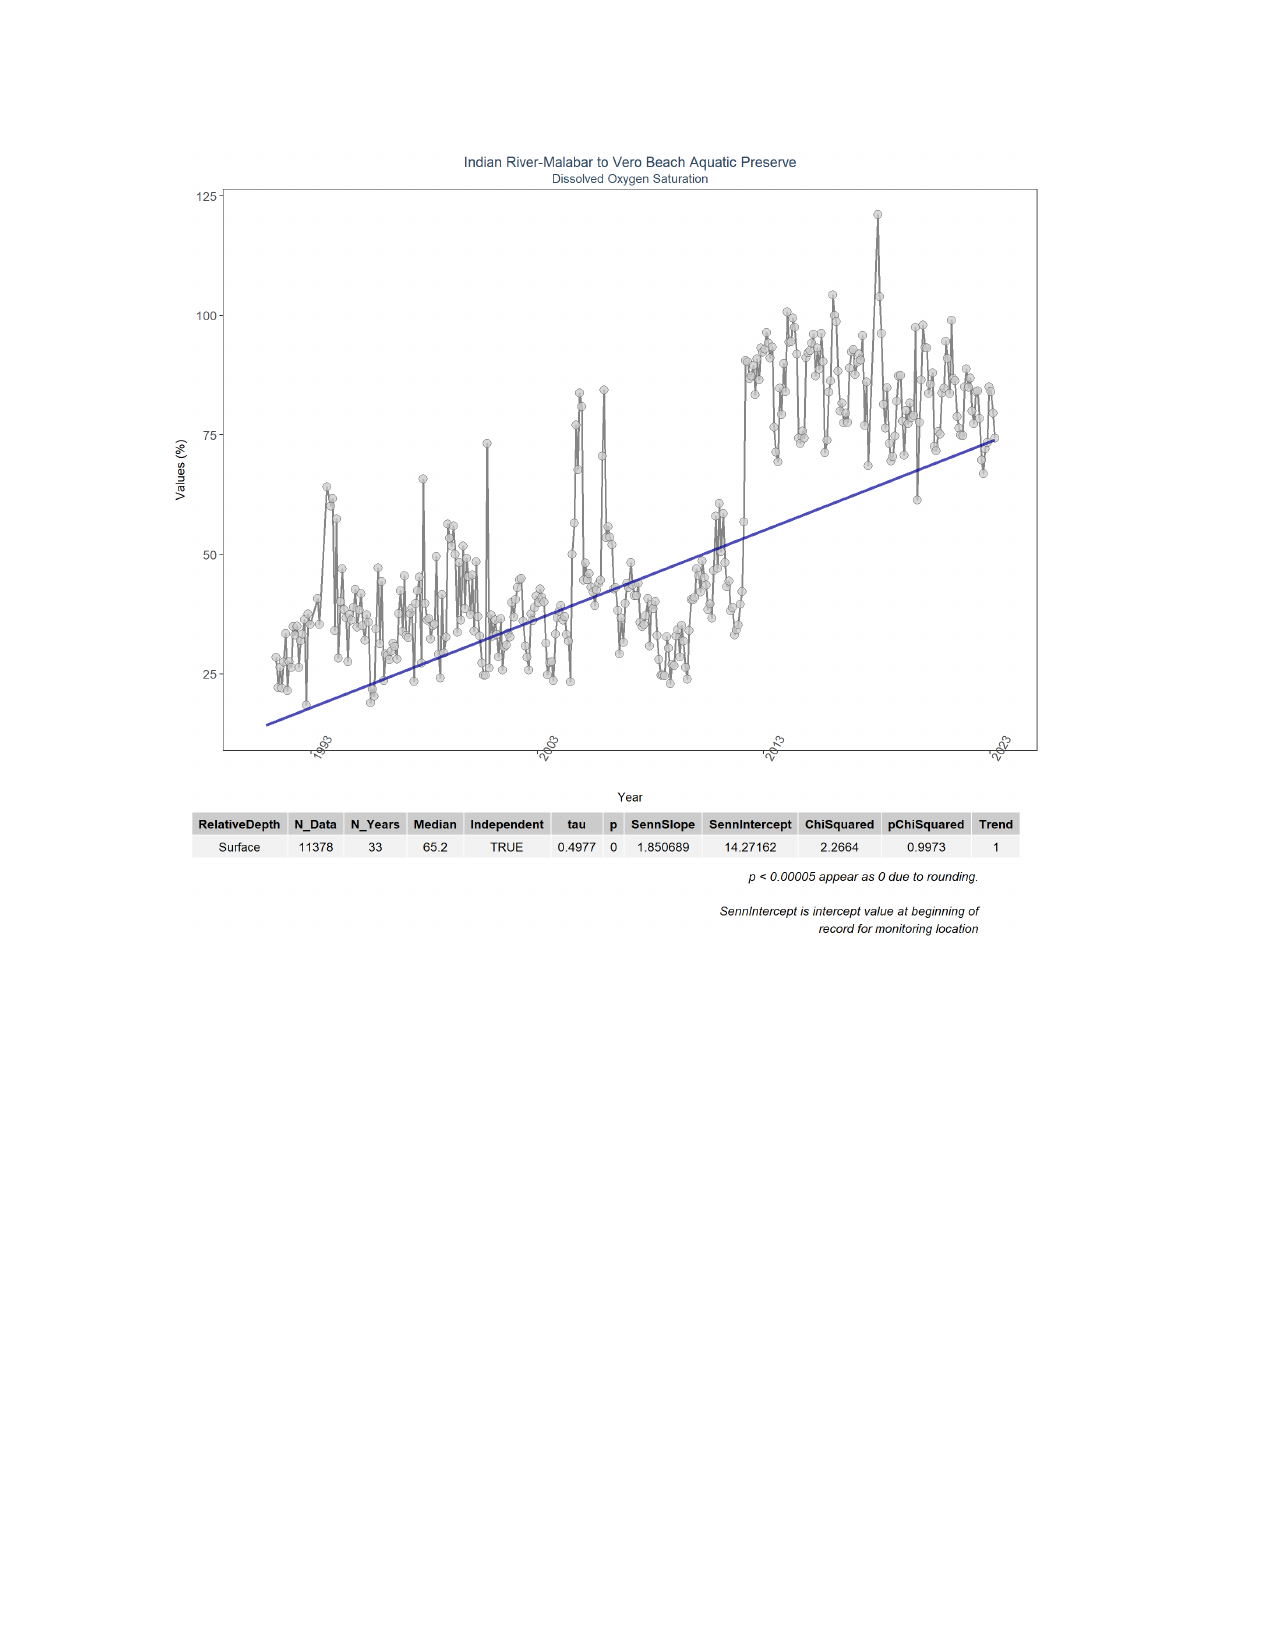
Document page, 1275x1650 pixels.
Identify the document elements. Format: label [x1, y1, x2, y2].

picture [168, 150, 1044, 938]
